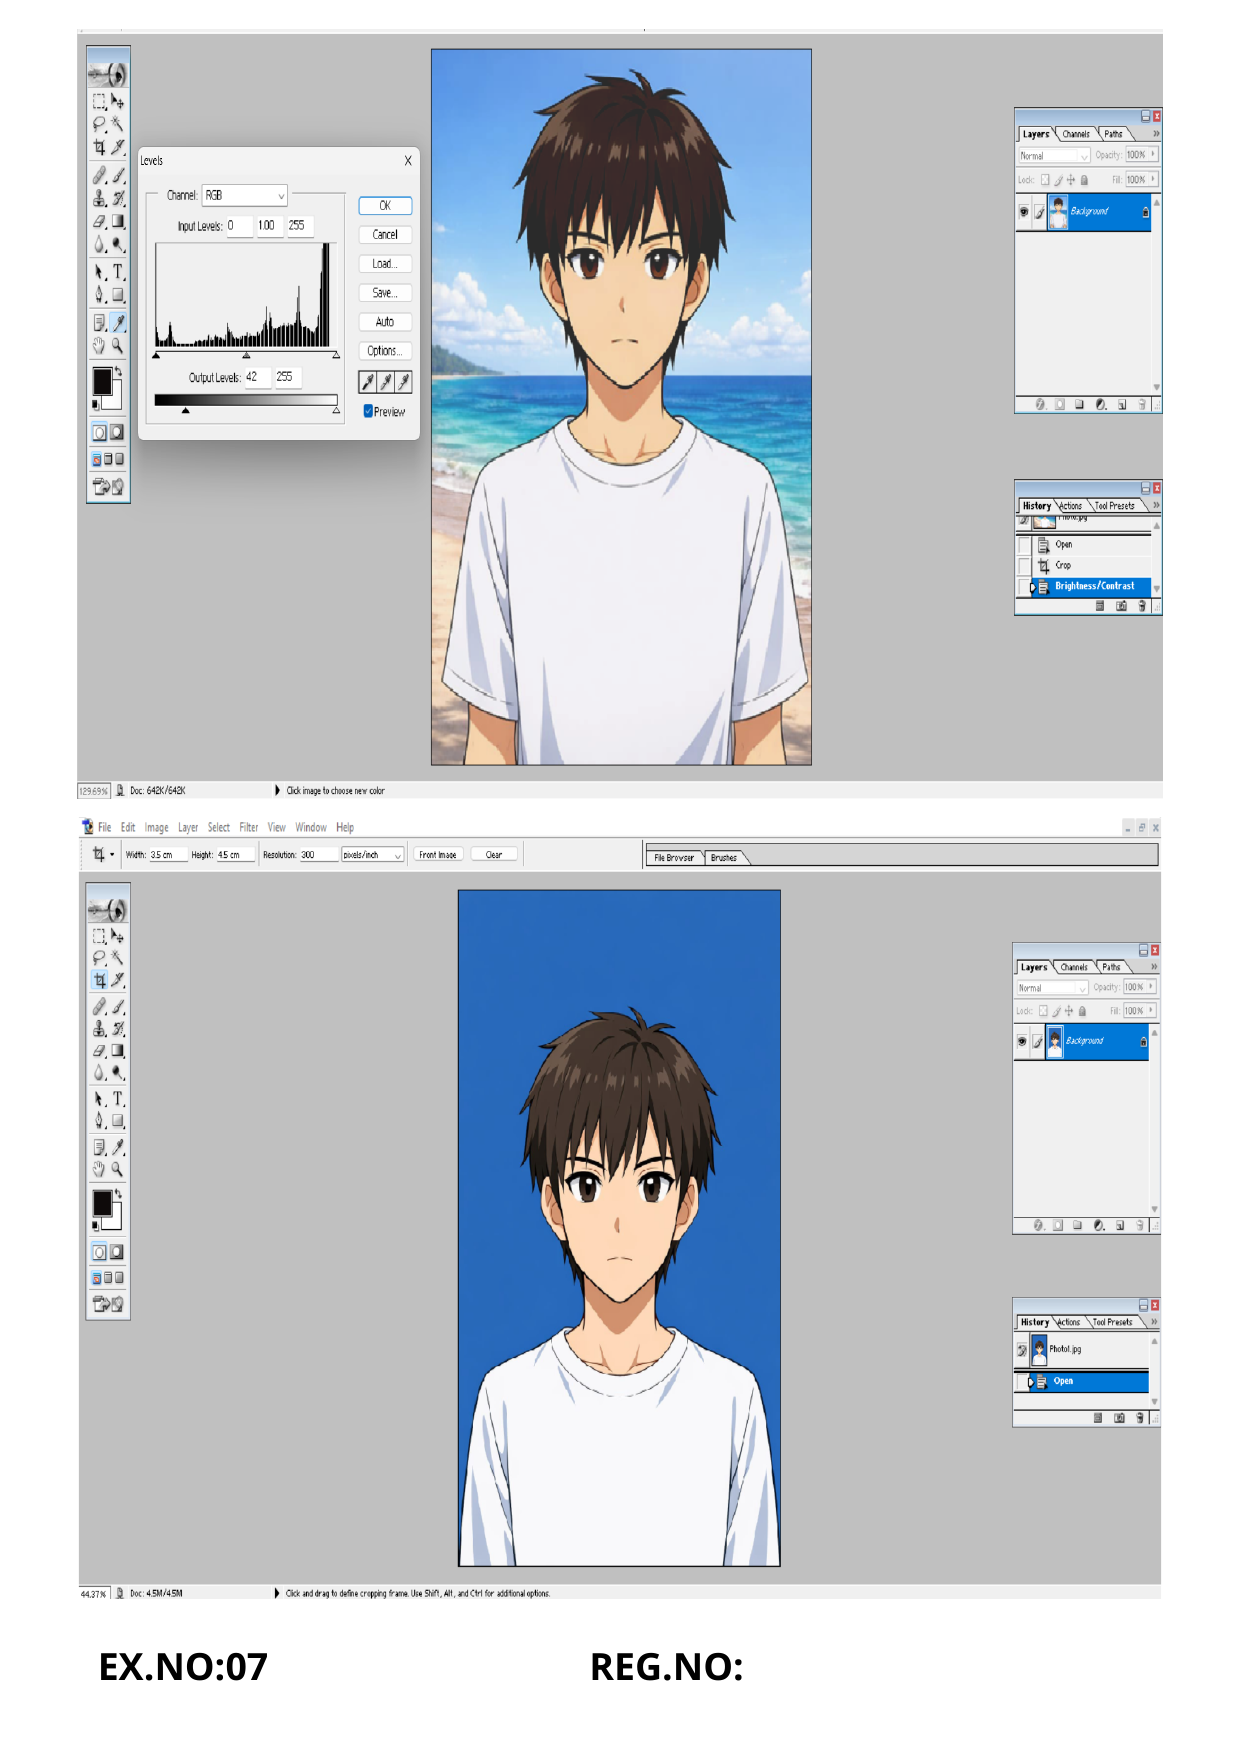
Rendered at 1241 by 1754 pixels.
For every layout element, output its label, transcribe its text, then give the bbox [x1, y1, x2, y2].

text EX.NO:07 REG.NO: [29, 1640, 1211, 1691]
picture [77, 29, 1163, 799]
picture [78, 817, 1162, 1599]
